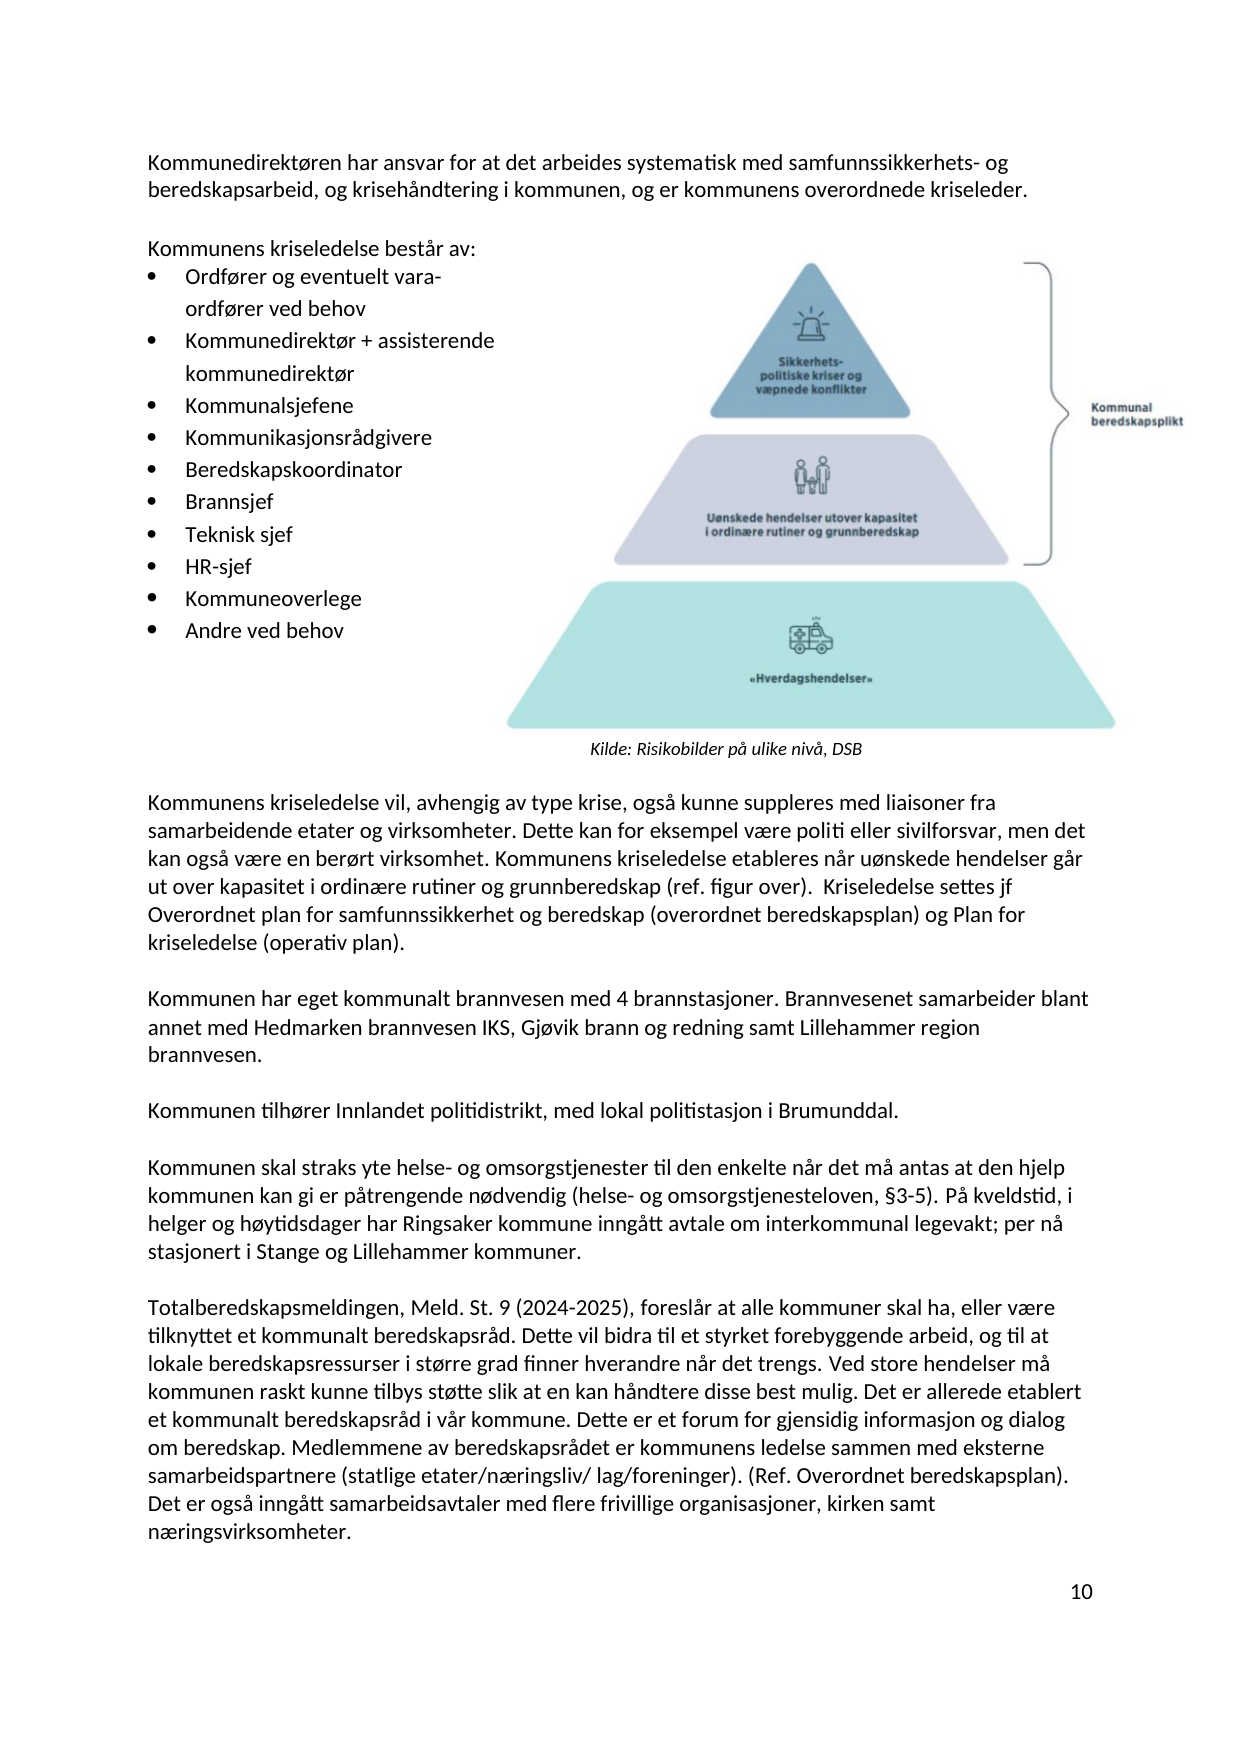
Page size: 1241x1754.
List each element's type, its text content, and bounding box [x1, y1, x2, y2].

text Kommunens kriseledelse vil, avhengig av type krise, også kunne suppleres med liaisoner fra samarbeidende etater og virksomheter. Dette kan for eksempel være politi eller sivilforsvar, men det kan også være en berørt virksomhet. Kommunens kriseledelse etableres når uønskede hendelser går ut over kapasitet i ordinære rutiner og grunnberedskap (ref. figur over). Kriseledelse settes jf Overordnet plan for samfunnssikkerhet og beredskap (overordnet beredskapsplan) og Plan for kriseledelse (operativ plan). [148, 760, 1093, 957]
list Ordfører og eventuelt vara- ordfører ved behov [148, 262, 495, 322]
list Brannsjef [148, 487, 495, 516]
text Kommunens kriseledelse består av: [148, 234, 495, 262]
list HR-sjef [148, 552, 495, 580]
list Kommunikasjonsrådgivere [148, 423, 495, 451]
picture [495, 216, 1186, 736]
text Kommunen har eget kommunalt brannvesen med 4 brannstasjoner. Brannvesenet samarbeider blant annet med Hedmarken brannvesen IKS, Gjøvik brann og redning samt Lillehammer region brannvesen. [148, 984, 1093, 1069]
text Totalberedskapsmeldingen, Meld. St. 9 (2024-2025), foreslår at alle kommuner skal ha, eller være tilknyttet et kommunalt beredskapsråd. Dette vil bidra til et styrket forebyggende arbeid, og til at lokale beredskapsressurser i større grad finner hverandre når det trengs. Ved store hendelser må kommunen raskt kunne tilbys støtte slik at en kan håndtere disse best mulig. Det er allerede etablert et kommunalt beredskapsråd i vår kommune. Dette er et forum for gjensidig informasjon og dialog om beredskap. Medlemmene av beredskapsrådet er kommunens ledelse sammen med eksterne samarbeidspartnere (statlige etater/næringsliv/ lag/foreninger). (Ref. Overordnet beredskapsplan). Det er også inngått samarbeidsavtaler med flere frivillige organisasjoner, kirken samt næringsvirksomheter. [148, 1293, 1093, 1545]
list Kommunalsjefene [148, 391, 495, 419]
list Andre ved behov [148, 616, 495, 644]
text Kommunedirektøren har ansvar for at det arbeides systematisk med samfunnssikkerhets- og [148, 148, 1093, 176]
text Kommunen tilhører Innlandet politidistrikt, med lokal politistasjon i Brumunddal. [148, 1097, 1093, 1125]
list Kommunedirektør + assisterende kommunedirektør [148, 327, 495, 387]
list Beredskapskoordinator [148, 455, 495, 483]
text Kommunen skal straks yte helse- og omsorgstjenester til den enkelte når det må antas at den hjelp kommunen kan gi er påtrengende nødvendig (helse- og omsorgstjenesteloven, §3-5). På kveldstid, i helger og høytidsdager har Ringsaker kommune inngått avtale om interkommunal legevakt; per nå stasjonert i Stange og Lillehammer kommuner. [148, 1153, 1093, 1265]
text Kilde: Risikobilder på ulike nivå, DSB [148, 737, 1093, 760]
list Kommuneoverlege [148, 584, 495, 612]
text beredskapsarbeid, og krisehåndtering i kommunen, og er kommunens overordnede kriseleder. [148, 176, 1093, 204]
list Teknisk sjef [148, 520, 495, 548]
